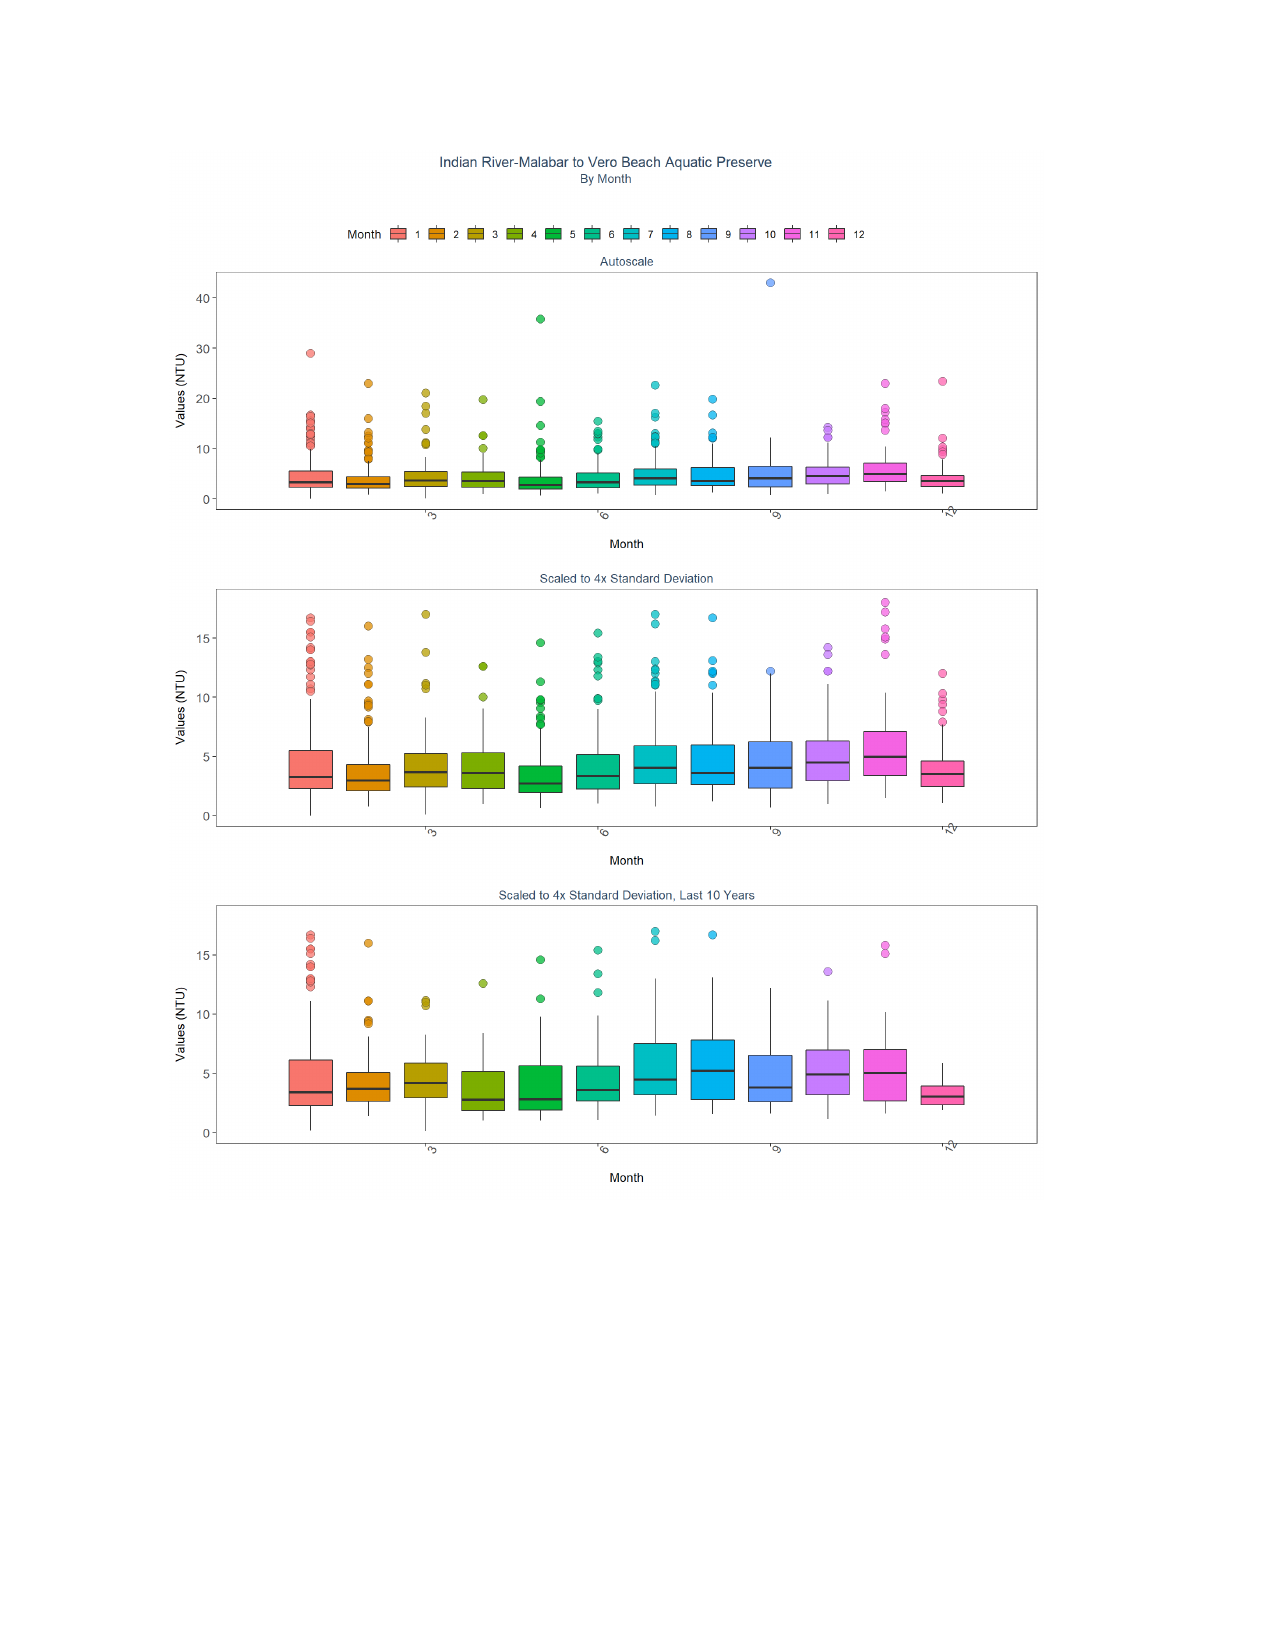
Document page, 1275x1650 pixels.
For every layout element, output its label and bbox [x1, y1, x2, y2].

picture [168, 150, 1044, 1200]
